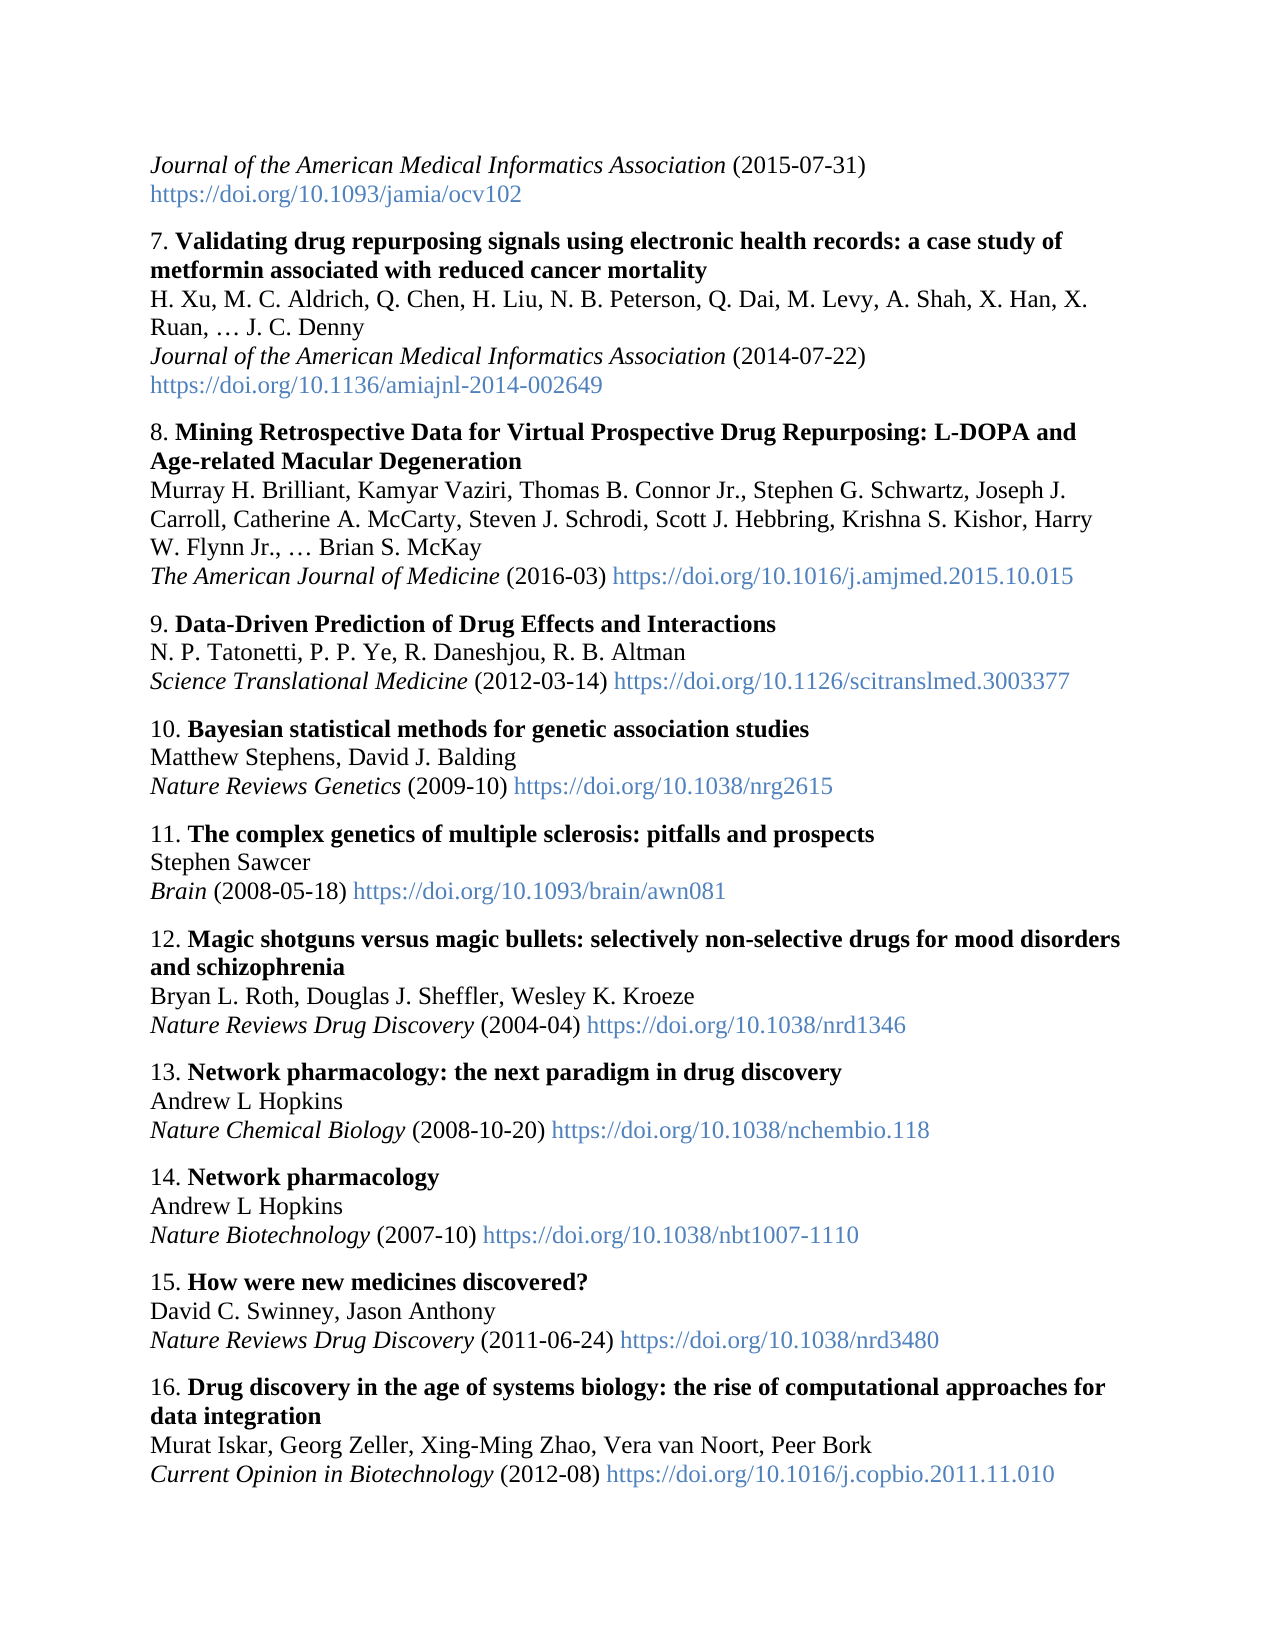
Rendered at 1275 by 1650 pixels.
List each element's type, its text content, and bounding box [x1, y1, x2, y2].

text 16. Drug discovery in the age of systems biology: the rise of computational approaches for data integration Murat Iskar, Georg Zeller, Xing-Ming Zhao, Vera van Noort, Peer Bork Current Opinion in Biotechnology (2012-08) https://doi.org/10.1016/j.copbio.2011.11.010 [150, 1372, 1125, 1487]
text 13. Network pharmacology: the next paradigm in drug discovery Andrew L Hopkins Nature Chemical Biology (2008-10-20) https://doi.org/10.1038/nchembio.118 [150, 1057, 1125, 1144]
text 10. Bayesian statistical methods for genetic association studies Matthew Stephens, David J. Balding Nature Reviews Genetics (2009-10) https://doi.org/10.1038/nrg2615 [150, 714, 1125, 800]
text 8. Mining Retrospective Data for Virtual Prospective Drug Repurposing: L-DOPA and Age-related Macular Degeneration Murray H. Brilliant, Kamyar Vaziri, Thomas B. Connor Jr., Stephen G. Schwartz, Joseph J. Carroll, Catherine A. McCarty, Steven J. Schrodi, Scott J. Hebbring, Krishna S. Kishor, Harry W. Flynn Jr., … Brian S. McKay The American Journal of Medicine (2016-03) https://doi.org/10.1016/j.amjmed.2015.10.015 [150, 417, 1125, 590]
text 7. Validating drug repurposing signals using electronic health records: a case study of metformin associated with reduced cancer mortality H. Xu, M. C. Aldrich, Q. Chen, H. Liu, N. B. Peterson, Q. Dai, M. Levy, A. Shah, X. Han, X. Ruan, … J. C. Denny Journal of the American Medical Informatics Association (2014-07-22) https://doi.org/10.1136/amiajnl-2014-002649 [150, 226, 1125, 399]
text 14. Network pharmacology Andrew L Hopkins Nature Biotechnology (2007-10) https://doi.org/10.1038/nbt1007-1110 [150, 1162, 1125, 1249]
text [150, 150, 1125, 207]
text 11. The complex genetics of multiple sclerosis: pitfalls and prospects Stephen Sawcer Brain (2008-05-18) https://doi.org/10.1093/brain/awn081 [150, 819, 1125, 905]
text 12. Magic shotguns versus magic bullets: selectively non-selective drugs for mood disorders and schizophrenia Bryan L. Roth, Douglas J. Sheffler, Wesley K. Kroeze Nature Reviews Drug Discovery (2004-04) https://doi.org/10.1038/nrd1346 [150, 924, 1125, 1039]
text 9. Data-Driven Prediction of Drug Effects and Interactions N. P. Tatonetti, P. P. Ye, R. Daneshjou, R. B. Altman Science Translational Medicine (2012-03-14) https://doi.org/10.1126/scitranslmed.3003377 [150, 609, 1125, 695]
text 15. How were new medicines discovered? David C. Swinney, Jason Anthony Nature Reviews Drug Discovery (2011-06-24) https://doi.org/10.1038/nrd3480 [150, 1267, 1125, 1354]
